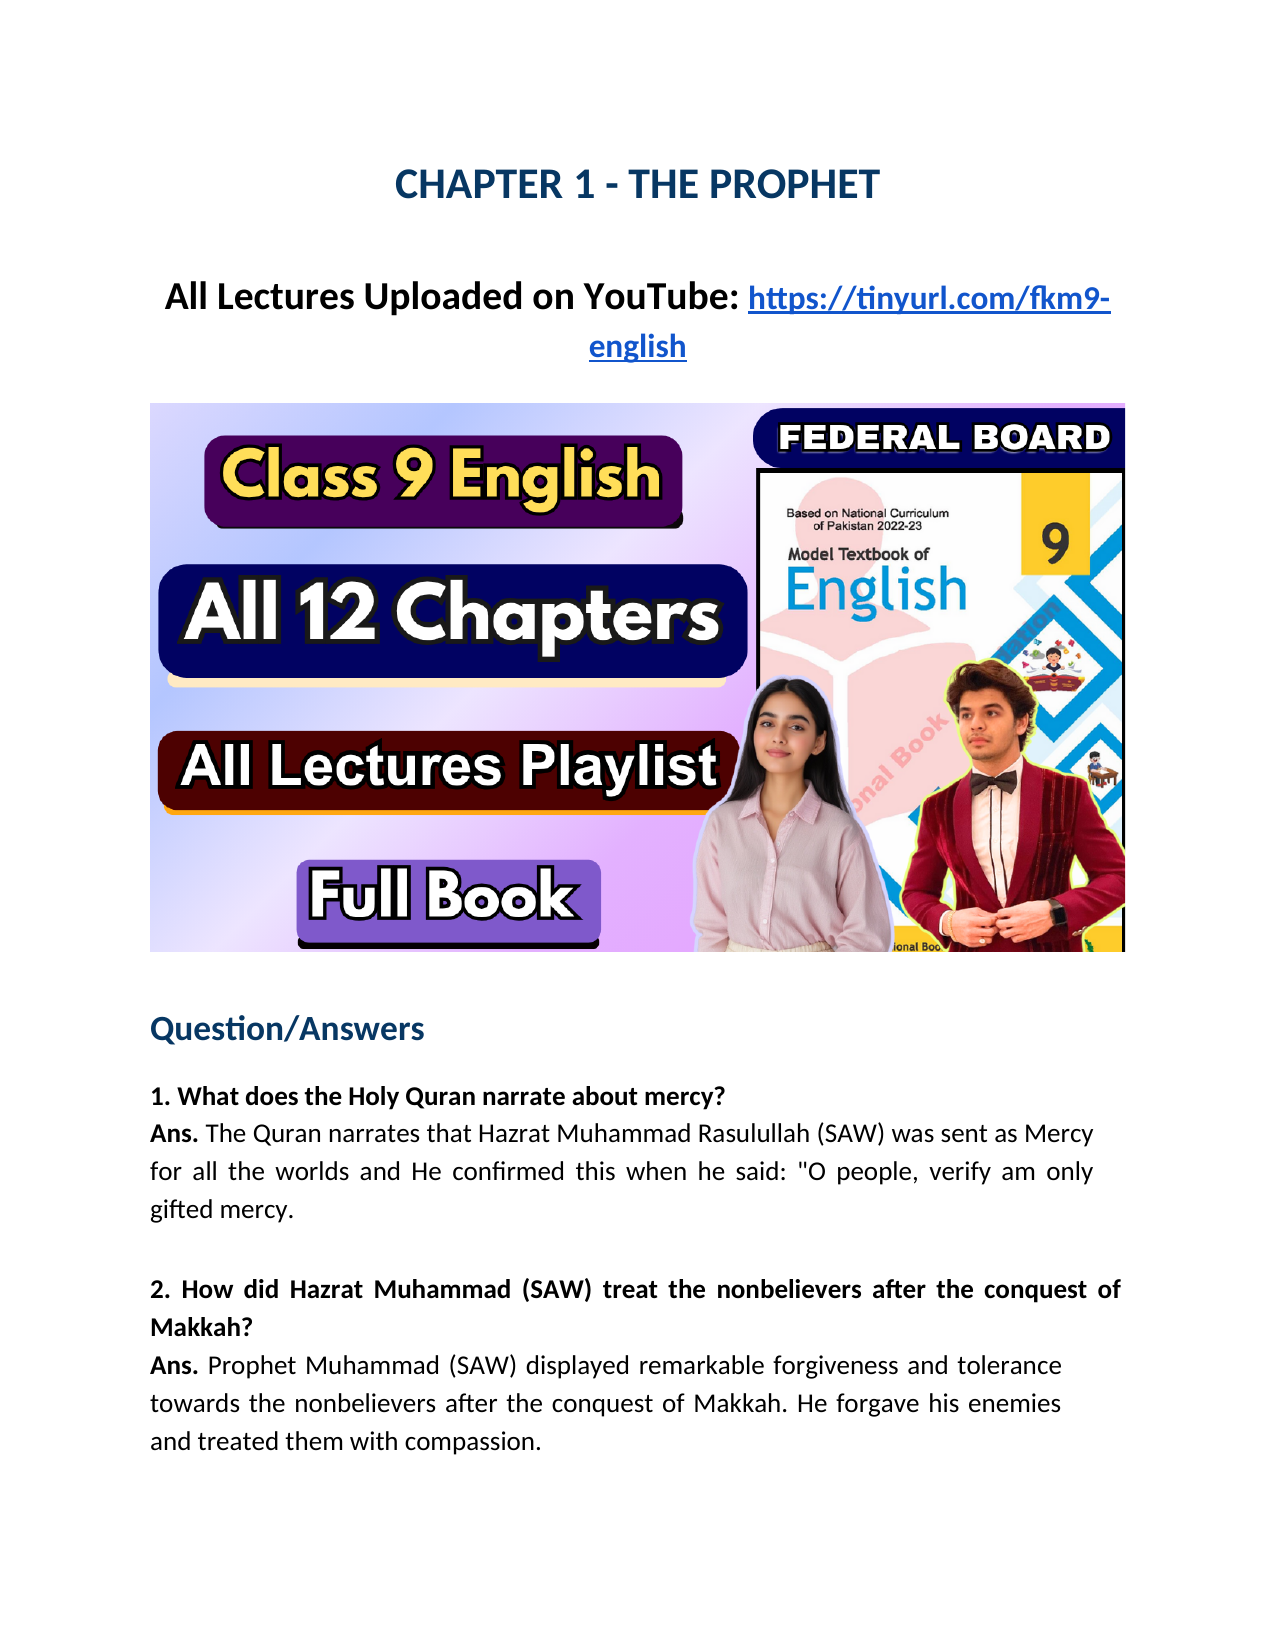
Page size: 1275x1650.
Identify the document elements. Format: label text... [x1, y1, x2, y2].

title Question/Answers [150, 1006, 1125, 1049]
text 2. How did Hazrat Muhammad (SAW) treat the nonbelievers after the conquest of Makkah? [150, 1272, 1123, 1343]
text 1. What does the Holy Quran narrate about mercy? [150, 1079, 1125, 1112]
text Ans. Prophet Muhammad (SAW) displayed remarkable forgiveness and tolerance towards the nonbelievers after the conquest of Makkah. He forgave his enemies and treated them with compassion. [150, 1348, 1063, 1457]
title CHAPTER 1 - THE PROPHET [150, 156, 1125, 210]
picture [150, 403, 1125, 952]
text All Lectures Uploaded on YouTube: https://tinyurl.com/fkm9-english [150, 271, 1125, 366]
text Ans. The Quran narrates that Hazrat Muhammad Rasulullah (SAW) was sent as Mercy for all the worlds and He confirmed this when he said: "O people, verify am only gifted mercy. [150, 1116, 1096, 1225]
